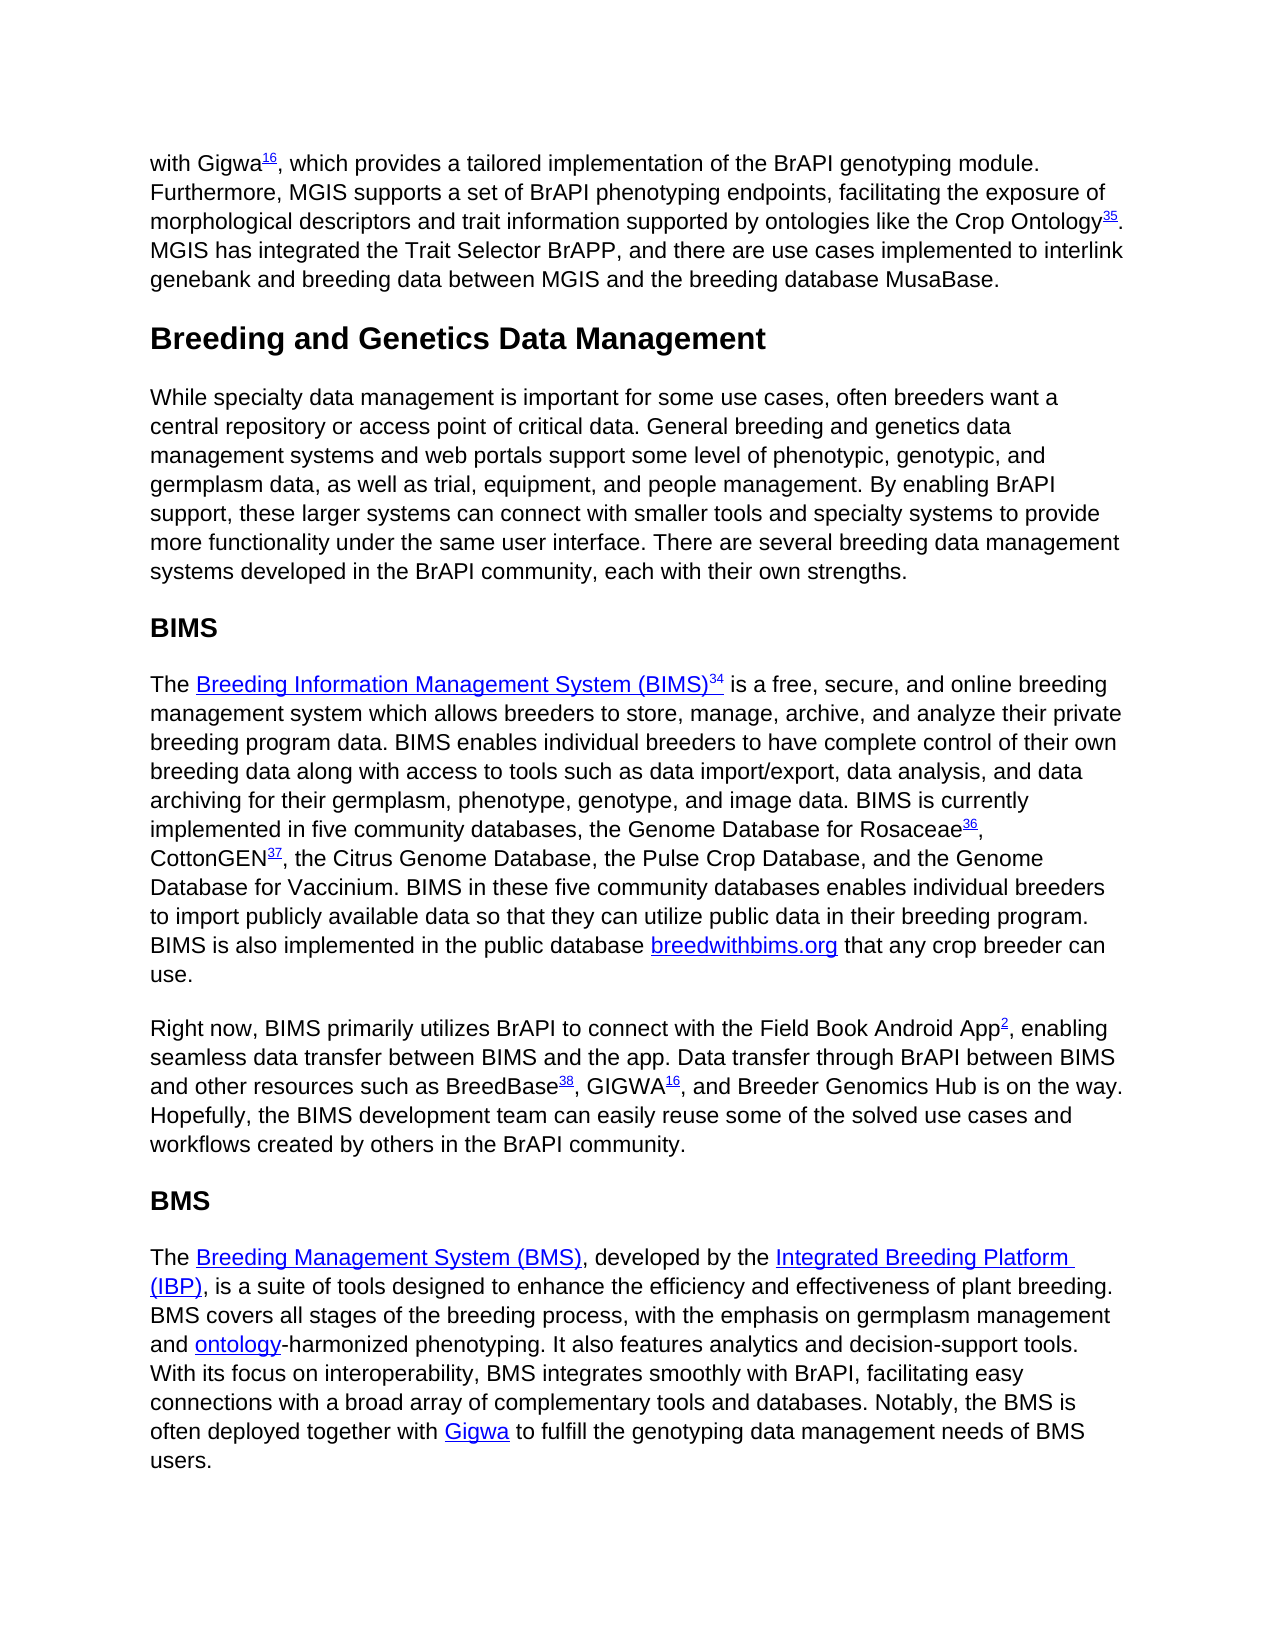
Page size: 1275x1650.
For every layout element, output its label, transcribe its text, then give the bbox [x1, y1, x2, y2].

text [150, 150, 1125, 292]
text The Breeding Information Management System (BIMS)34 is a free, secure, and online breeding management system which allows breeders to store, manage, archive, and analyze their private breeding program data. BIMS enables individual breeders to have complete control of their own breeding data along with access to tools such as data import/export, data analysis, and data archiving for their germplasm, phenotype, genotype, and image data. BIMS is currently implemented in five community databases, the Genome Database for Rosaceae36, CottonGEN37, the Citrus Genome Database, the Pulse Crop Database, and the Genome Database for Vaccinium. BIMS in these five community databases enables individual breeders to import publicly available data so that they can utilize public data in their breeding program. BIMS is also implemented in the public database breedwithbims.org that any crop breeder can use. [150, 671, 1125, 987]
subtitle BMS [150, 1185, 1125, 1216]
text Right now, BIMS primarily utilizes BrAPI to connect with the Field Book Android App2, enabling seamless data transfer between BIMS and the app. Data transfer through BrAPI between BIMS and other resources such as BreedBase38, GIGWA16, and Breeder Genomics Hub is on the way. Hopefully, the BIMS development team can easily reuse some of the solved use cases and workflows created by others in the BrAPI community. [150, 1015, 1125, 1157]
text While specialty data management is important for some use cases, often breeders want a central repository or access point of critical data. General breeding and genetics data management systems and web portals support some level of phenotypic, genotypic, and germplasm data, as well as trial, equipment, and people management. By enabling BrAPI support, these larger systems can connect with smaller tools and specialty systems to provide more functionality under the same user interface. There are several breeding data management systems developed in the BrAPI community, each with their own strengths. [150, 384, 1125, 584]
text The Breeding Management System (BMS), developed by the Integrated Breeding Platform (IBP), is a suite of tools designed to enhance the efficiency and effectiveness of plant breeding. BMS covers all stages of the breeding process, with the emphasis on germplasm management and ontology-harmonized phenotyping. It also features analytics and decision-support tools. With its focus on interoperability, BMS integrates smoothly with BrAPI, facilitating easy connections with a broad array of complementary tools and databases. Notably, the BMS is often deployed together with Gigwa to fulfill the genotyping data management needs of BMS users. [150, 1244, 1125, 1473]
subtitle BIMS [150, 612, 1125, 643]
subtitle Breeding and Genetics Data Management [150, 320, 1125, 356]
